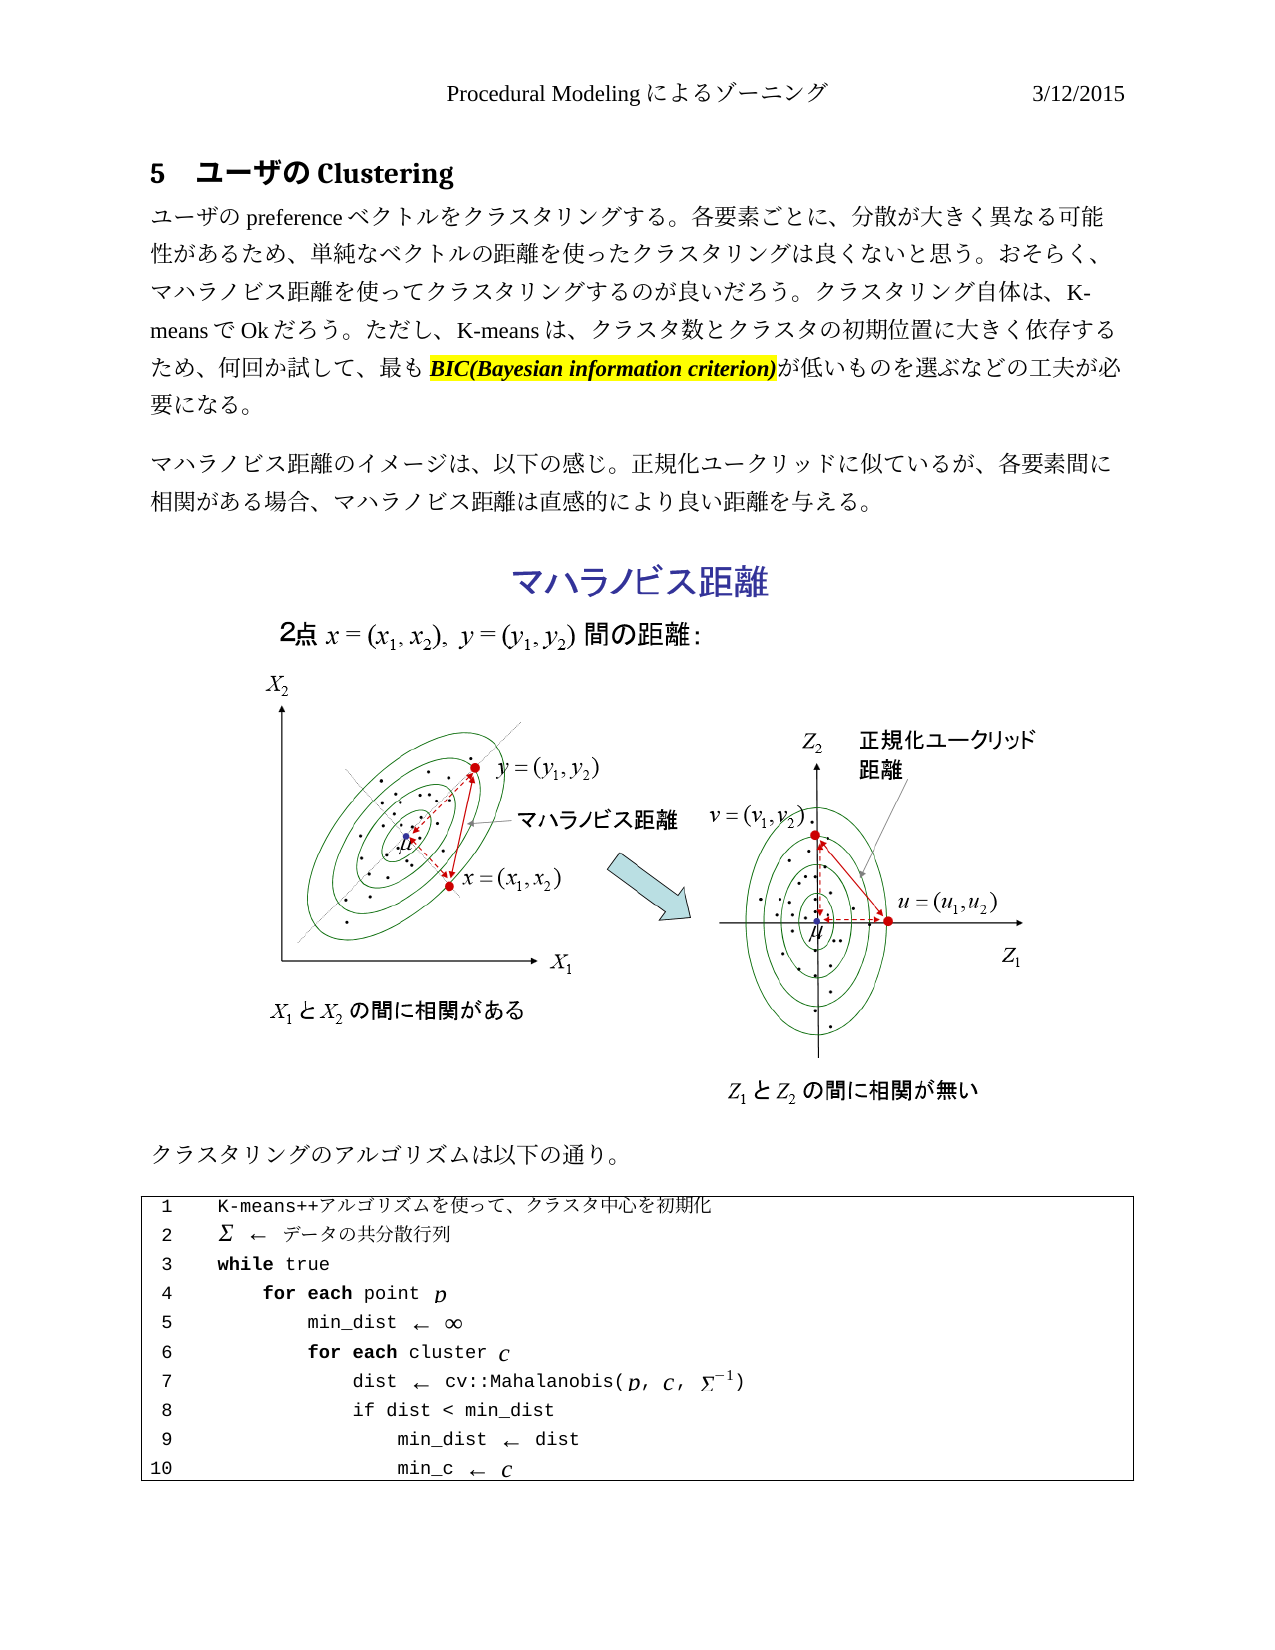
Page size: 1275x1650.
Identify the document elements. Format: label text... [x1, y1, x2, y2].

text 1 K-means++アルゴリズムを使って、クラスタ中心を初期化 [142, 1197, 1133, 1216]
text 6 for each cluster [142, 1342, 1133, 1361]
text マハラノビス距離のイメージは、以下の感じ。正規化ユークリッドに似ているが、各要素間に相関がある場合、マハラノビス距離は直感的により良い距離を与える。 [150, 446, 1125, 517]
text 5 min_dist [142, 1312, 1133, 1332]
text 3 while true [142, 1254, 1133, 1274]
text 10 min_c [142, 1458, 1133, 1480]
text 4 for each point [142, 1283, 1133, 1303]
text 9 min_dist dist [142, 1429, 1133, 1449]
text 2 データの共分散行列 [142, 1225, 1133, 1245]
picture [211, 542, 1064, 1113]
text ユーザのpreferenceベクトルをクラスタリングする。各要素ごとに、分散が大きく異なる可能性があるため、単純なベクトルの距離を使ったクラスタリングは良くないと思う。おそらく、マハラノビス距離を使ってクラスタリングするのが良いだろう。クラスタリング自体は、K-meansでOkだろう。ただし、K-meansは、クラスタ数とクラスタの初期位置に大きく依存するため、何回か試して、最もBIC(Bayesian information criterion)が低いものを選ぶなどの工夫が必要になる。 [150, 198, 1125, 421]
text クラスタリングのアルゴリズムは以下の通り。 [150, 1137, 1125, 1170]
subtitle ユーザのClustering [150, 150, 1125, 192]
text 8 if dist < min_dist [142, 1400, 1133, 1420]
text 7 dist cv::Mahalanobis(, , ) [142, 1371, 1133, 1391]
